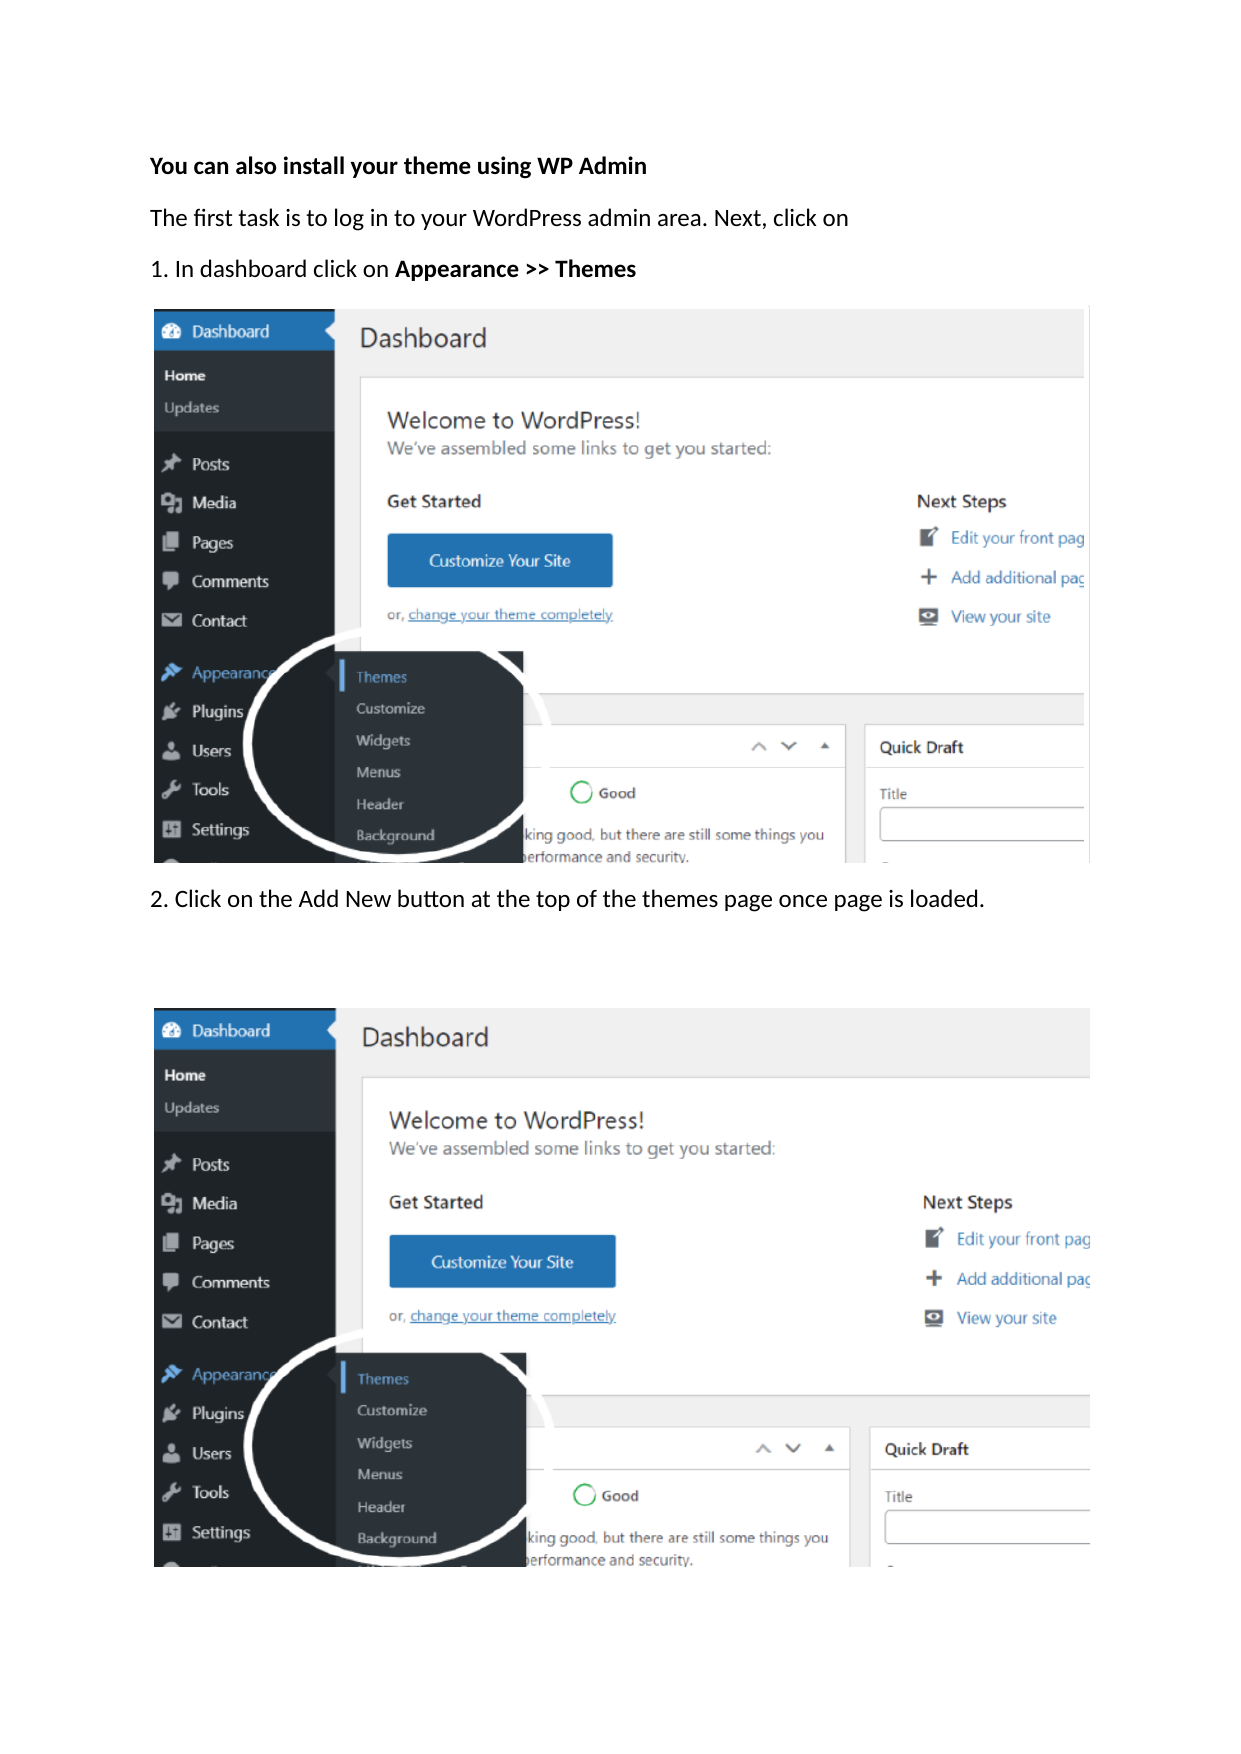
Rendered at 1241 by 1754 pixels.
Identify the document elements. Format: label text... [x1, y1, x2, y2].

picture [150, 305, 1091, 863]
picture [150, 1005, 1091, 1568]
text 2. Click on the Add New button at the top of the themes page once page is loaded. [150, 884, 1090, 914]
text You can also install your theme using WP Admin [150, 150, 1090, 181]
text 1. In dashboard click on Appearance >> Themes [150, 253, 1090, 284]
text The first task is to log in to your WordPress admin area. Next, click on [150, 202, 1090, 232]
